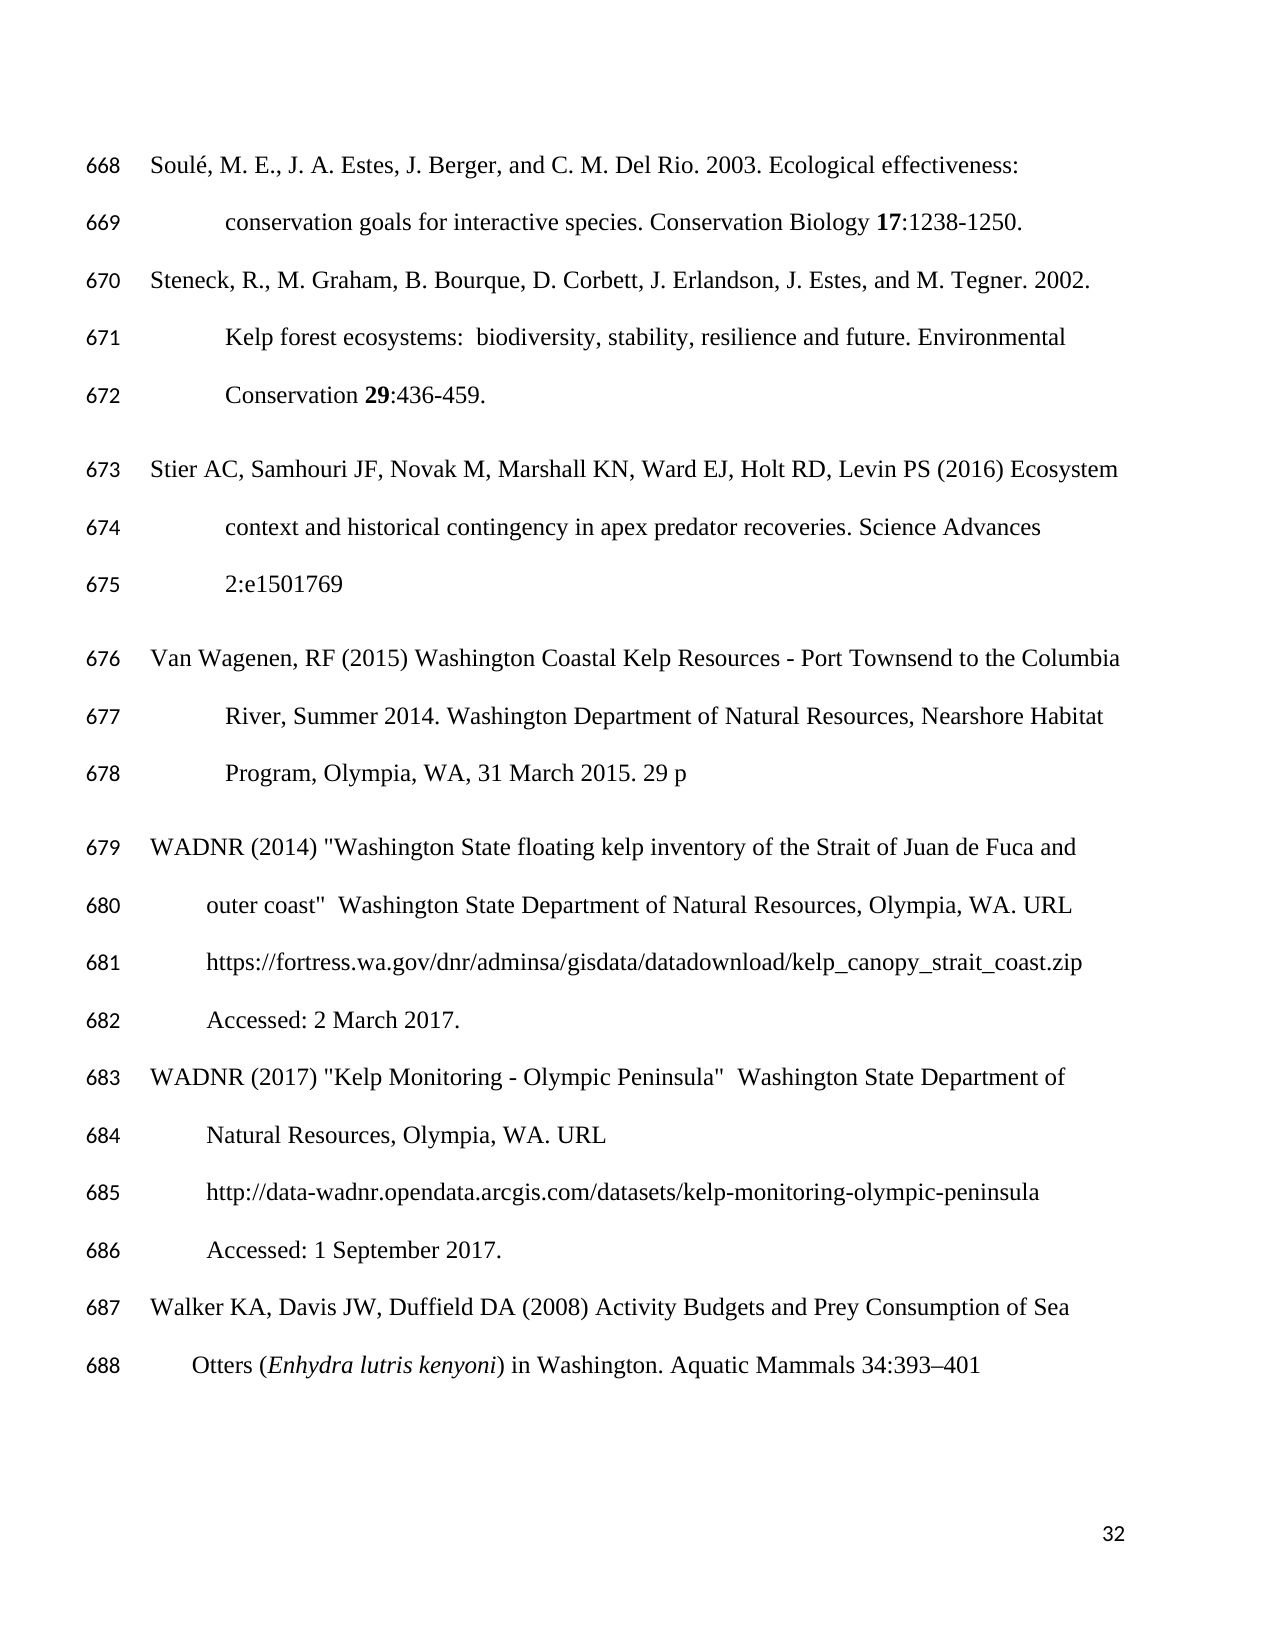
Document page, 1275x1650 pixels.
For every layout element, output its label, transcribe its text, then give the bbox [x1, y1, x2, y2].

text Walker KA, Davis JW, Duffield DA (2008) Activity Budgets and Prey Consumption of Sea Otters (Enhydra lutris kenyoni) in Washington. Aquatic Mammals 34:393–401 [150, 1292, 1125, 1379]
text Van Wagenen, RF (2015) Washington Coastal Kelp Resources - Port Townsend to the Columbia River, Summer 2014. Washington Department of Natural Resources, Nearshore Habitat Program, Olympia, WA, 31 March 2015. 29 p [150, 643, 1125, 787]
text WADNR (2014) "Washington State floating kelp inventory of the Strait of Juan de Fuca and outer coast" Washington State Department of Natural Resources, Olympia, WA. URL https://fortress.wa.gov/dnr/adminsa/gisdata/datadownload/kelp_canopy_strait_coast.zip Accessed: 2 March 2017. [150, 832, 1125, 1034]
text Steneck, R., M. Graham, B. Bourque, D. Corbett, J. Erlandson, J. Estes, and M. Tegner. 2002. Kelp forest ecosystems: biodiversity, stability, resilience and future. Environmental Conservation 29:436-459. [150, 265, 1125, 409]
text Stier AC, Samhouri JF, Novak M, Marshall KN, Ward EJ, Holt RD, Levin PS (2016) Ecosystem context and historical contingency in apex predator recoveries. Science Advances 2:e1501769 [150, 454, 1125, 598]
text WADNR (2017) "Kelp Monitoring - Olympic Peninsula" Washington State Department of Natural Resources, Olympia, WA. URL http://data-wadnr.opendata.arcgis.com/datasets/kelp-monitoring-olympic-peninsula Accessed: 1 September 2017. [150, 1062, 1125, 1264]
text Soulé, M. E., J. A. Estes, J. Berger, and C. M. Del Rio. 2003. Ecological effectiveness: conservation goals for interactive species. Conservation Biology 17:1238-1250. [150, 150, 1125, 236]
